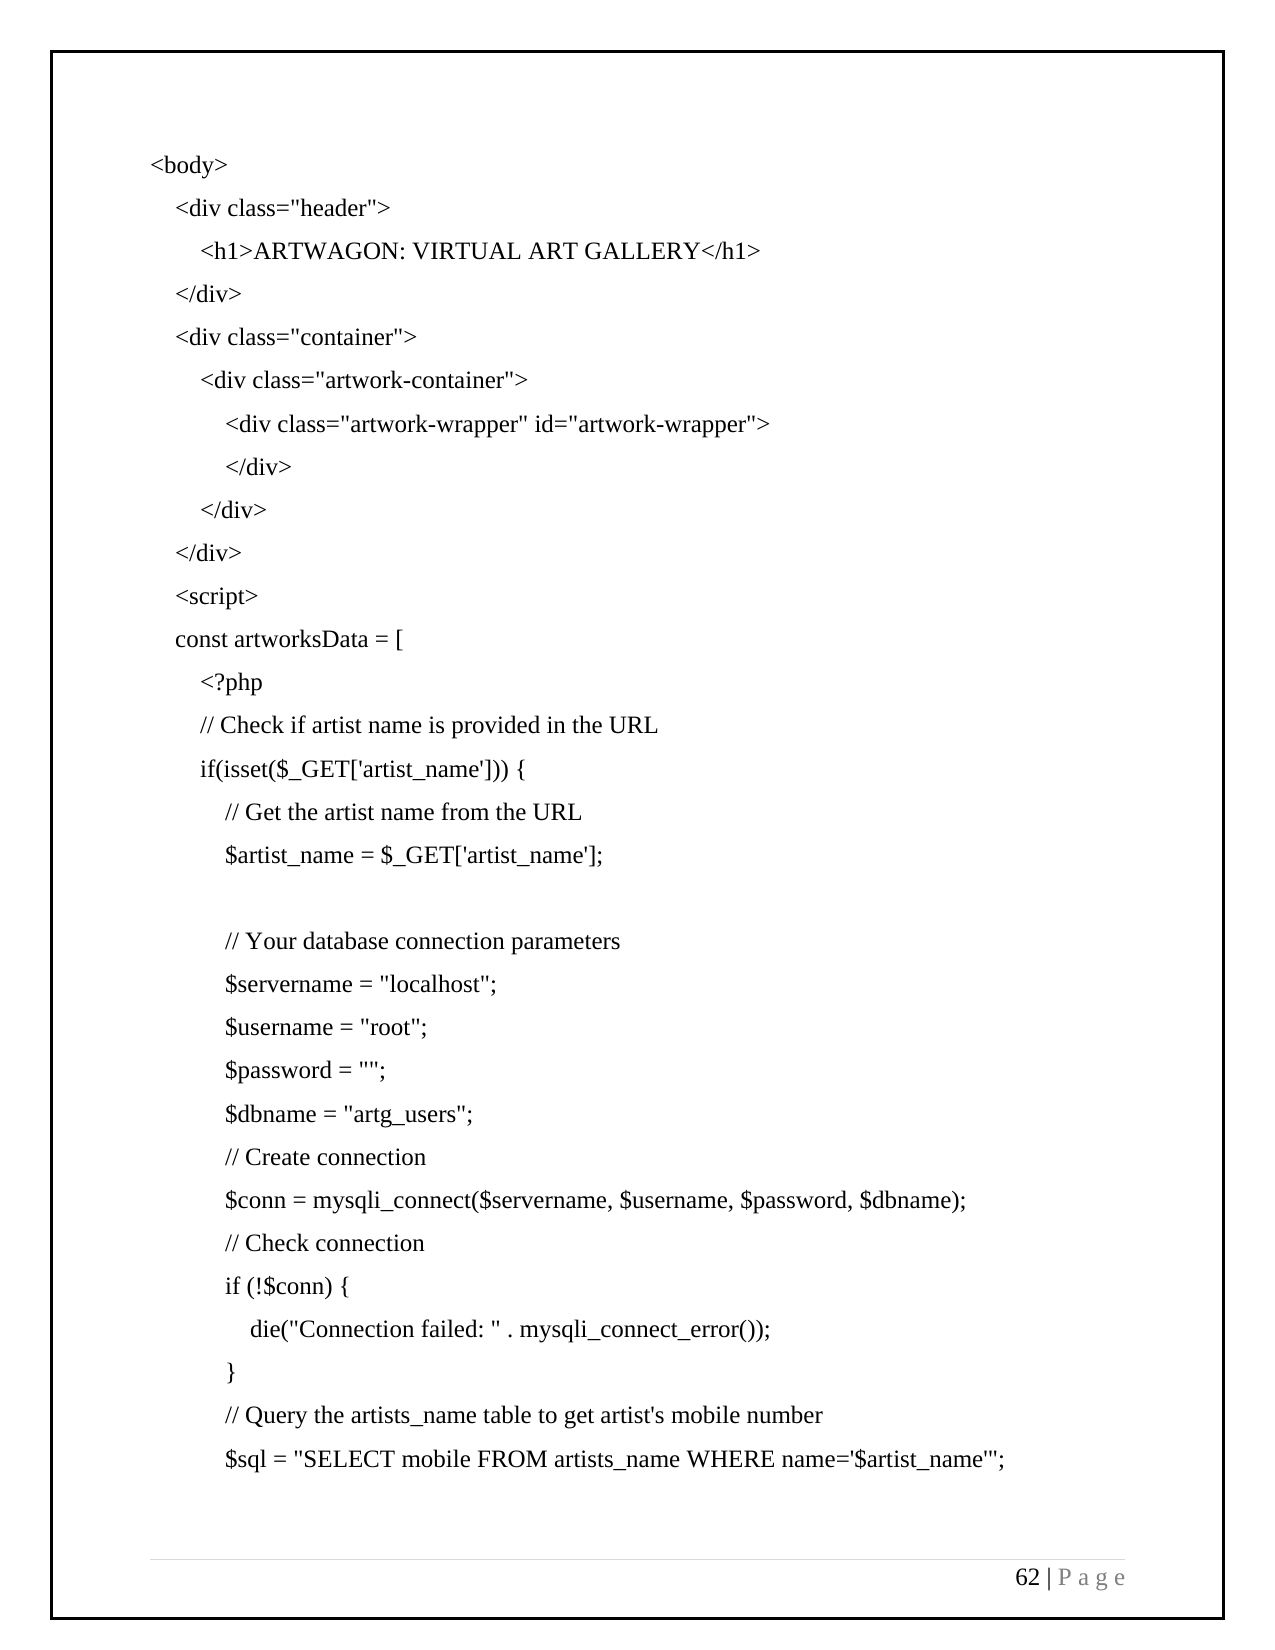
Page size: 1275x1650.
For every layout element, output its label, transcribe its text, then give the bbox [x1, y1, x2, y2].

list if (!$conn) { [150, 1271, 1125, 1300]
list // Get the artist name from the URL [150, 797, 1125, 826]
list die("Connection failed: " . mysqli_connect_error()); [150, 1314, 1125, 1343]
list </div> [150, 538, 1125, 567]
list <div class="header"> [150, 193, 1125, 222]
list // Query the artists_name table to get artist's mobile number [150, 1401, 1125, 1429]
list $username = "root"; [150, 1012, 1125, 1041]
list const artworksData = [ [150, 624, 1125, 653]
list <h1>ARTWAGON: VIRTUAL ART GALLERY</h1> [150, 236, 1125, 265]
list <div class="artwork-wrapper" id="artwork-wrapper"> [150, 409, 1125, 437]
list $password = ""; [150, 1056, 1125, 1084]
list </div> [150, 495, 1125, 524]
list </div> [150, 279, 1125, 308]
list // Check if artist name is provided in the URL [150, 711, 1125, 739]
list // Create connection [150, 1142, 1125, 1171]
list <div class="artwork-container"> [150, 366, 1125, 394]
list $servername = "localhost"; [150, 969, 1125, 998]
list $sql = "SELECT mobile FROM artists_name WHERE name='$artist_name'"; [150, 1444, 1125, 1472]
list $conn = mysqli_connect($servername, $username, $password, $dbname); [150, 1185, 1125, 1214]
list $dbname = "artg_users"; [150, 1099, 1125, 1127]
list </div> [150, 452, 1125, 481]
list if(isset($_GET['artist_name'])) { [150, 754, 1125, 782]
list <script> [150, 581, 1125, 610]
list } [150, 1357, 1125, 1386]
list <?php [150, 667, 1125, 696]
list $artist_name = $_GET['artist_name']; [150, 840, 1125, 869]
list // Your database connection parameters [150, 926, 1125, 955]
list // Check connection [150, 1228, 1125, 1257]
list <body> [150, 150, 1125, 179]
list <div class="container"> [150, 322, 1125, 351]
